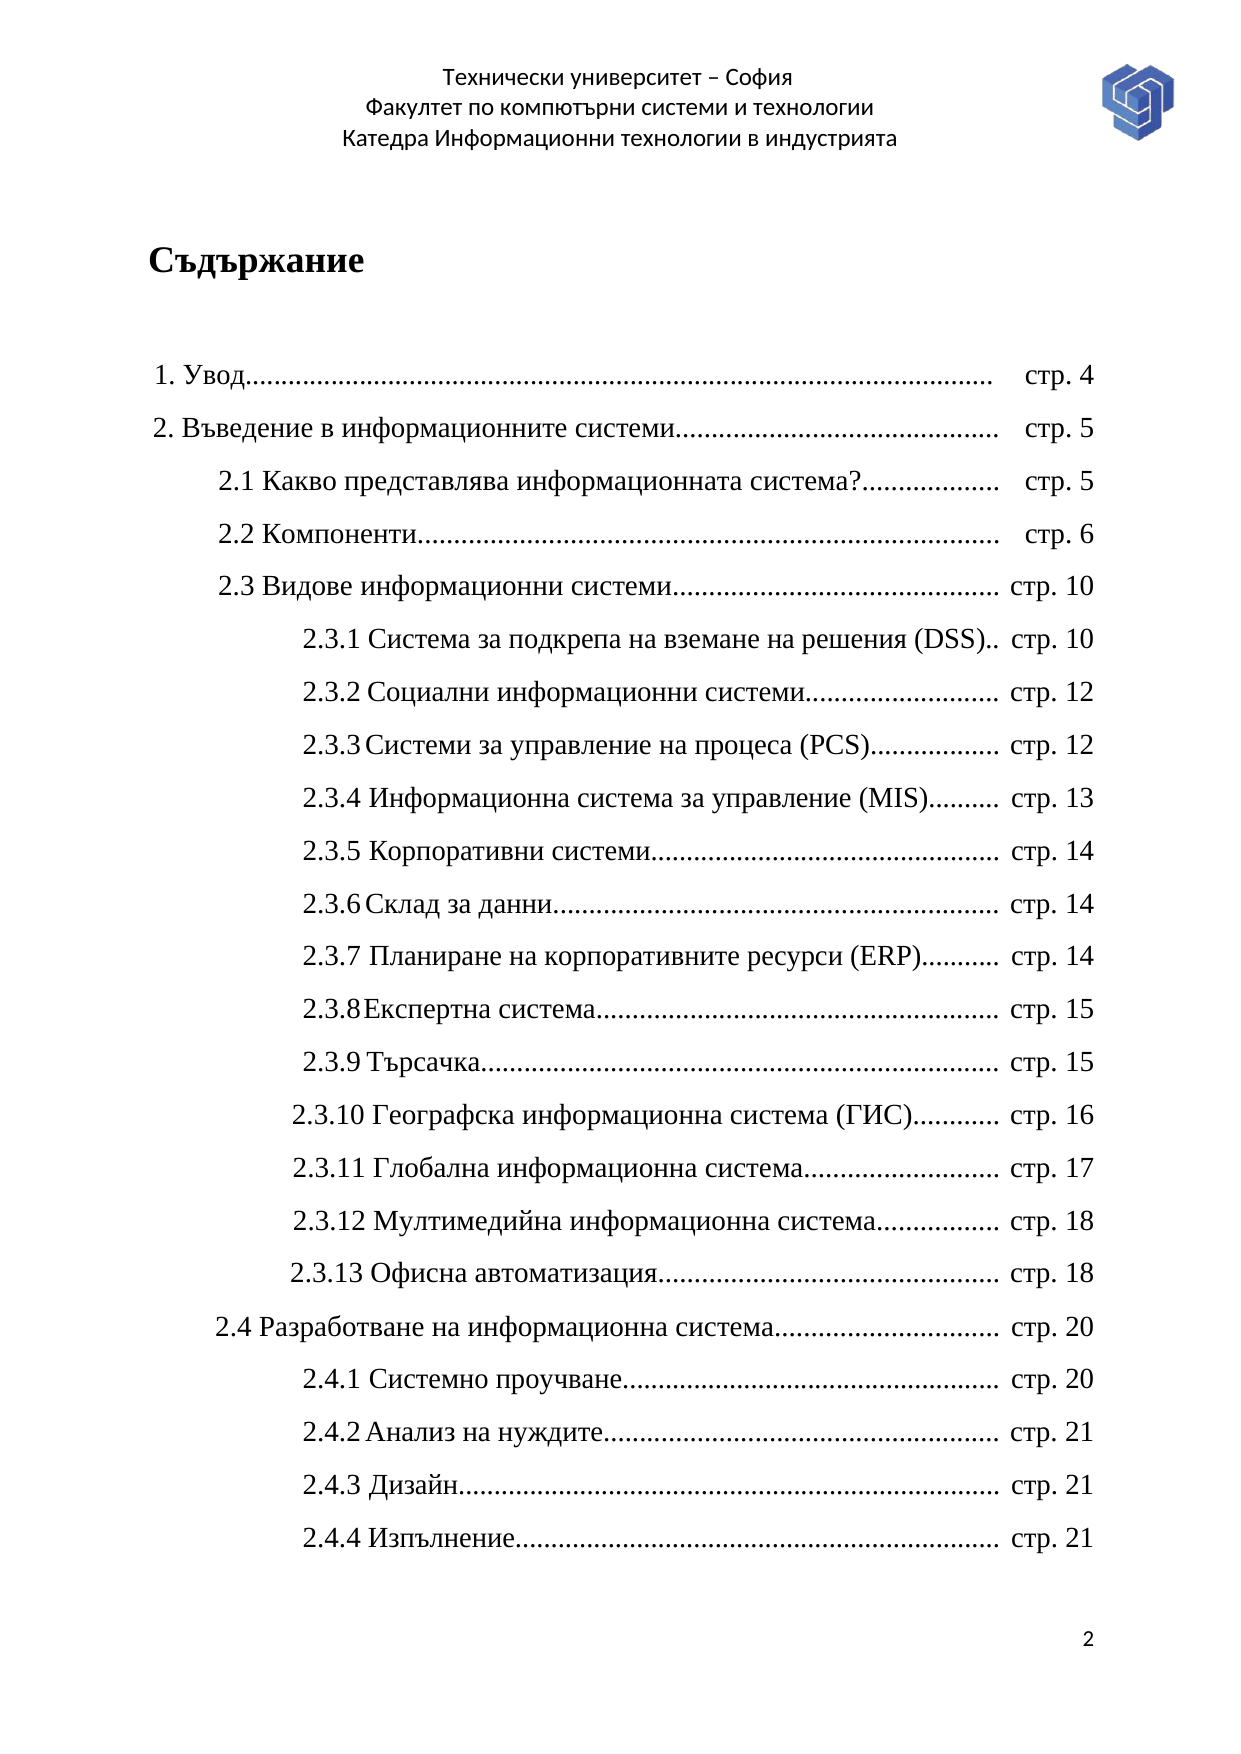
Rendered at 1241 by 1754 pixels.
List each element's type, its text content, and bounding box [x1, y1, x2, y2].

table_cell стр. 5 [1000, 444, 1094, 496]
table_cell 2.3.2 [148, 655, 360, 708]
table_cell 2.3.13 Офисна автоматизация............................................... [148, 1236, 1000, 1289]
table_cell 2.3 Видове информационни системи............................................. [148, 549, 1000, 602]
table_cell 2.3.10 Географска информационна система (ГИС)............ [148, 1078, 1000, 1131]
table_cell 2.3.3 [148, 708, 360, 761]
table_cell стр. 10 [1000, 549, 1094, 602]
table_cell 2.3.11 Глобална информационна система........................... [148, 1131, 1000, 1183]
table_cell стр. 15 [1000, 1025, 1094, 1078]
table_cell стр. 5 [1000, 391, 1094, 444]
table_cell стр. 21 [1000, 1448, 1094, 1501]
text Съдържание [148, 237, 1092, 280]
table_cell Търсачка........................................................................ [360, 1025, 1000, 1078]
table_cell 2.3.8 [148, 972, 360, 1025]
table_cell Анализ на нуждите....................................................... [360, 1395, 1000, 1448]
table_cell стр. 14 [1000, 814, 1094, 867]
table_cell 2.4.1 [148, 1342, 360, 1395]
table_cell стр. 18 [1000, 1236, 1094, 1289]
table_cell 2.3.6 [148, 867, 360, 919]
table_cell стр. 21 [1000, 1395, 1094, 1448]
table_cell 2.3.7 [148, 919, 360, 972]
table_cell Дизайн............................................................................ [360, 1448, 1000, 1501]
table_cell Изпълнение.................................................................... [360, 1501, 1000, 1553]
picture [1092, 56, 1184, 148]
table_cell стр. 14 [1000, 919, 1094, 972]
table_cell 2.4 Разработване на информационна система............................... [148, 1289, 1000, 1342]
table_cell стр. 16 [1000, 1078, 1094, 1131]
table_cell стр. 12 [1000, 708, 1094, 761]
table_cell 2.3.12 Мултимедийна информационна система................. [148, 1184, 1000, 1236]
table_cell 2.1 Какво представлява информационната система?................... [148, 444, 1000, 496]
table_cell стр. 20 [1000, 1289, 1094, 1342]
table_cell стр. 13 [1000, 761, 1094, 813]
table_cell Социални информационни системи........................... [360, 655, 1000, 708]
table_cell 2.3.5 [148, 814, 360, 867]
table_cell Информационна система за управление (MIS).......... [360, 761, 1000, 813]
table_cell стр. 20 [1000, 1342, 1094, 1395]
table_cell стр. 17 [1000, 1131, 1094, 1183]
table_cell 2.4.2 [148, 1395, 360, 1448]
table_cell 2. Въведение в информационните системи............................................. [148, 391, 1000, 444]
table_cell 2.3.9 [148, 1025, 360, 1078]
table_cell 2.2 Компоненти................................................................................ [148, 496, 1000, 549]
table_cell 2.4.3 [148, 1448, 360, 1501]
table_cell стр. 21 [1000, 1501, 1094, 1553]
table_cell стр. 6 [1000, 496, 1094, 549]
table_header стр. 4 [1000, 358, 1094, 391]
table_cell Система за подкрепа на вземане на решения (DSS).. [360, 602, 1000, 655]
table_cell 2.3.1 [148, 602, 360, 655]
table_cell стр. 10 [1000, 602, 1094, 655]
table_cell 2.3.4 [148, 761, 360, 813]
table_cell Планиране на корпоративните ресурси (ERP)........... [360, 919, 1000, 972]
table_cell Склад за данни.............................................................. [360, 867, 1000, 919]
table_cell Системно проучване..................................................... [360, 1342, 1000, 1395]
table_cell Експертна система........................................................ [360, 972, 1000, 1025]
table_cell Системи за управление на процеса (PCS).................. [360, 708, 1000, 761]
table_cell 2.4.4 [148, 1501, 360, 1553]
table_cell Корпоративни системи................................................. [360, 814, 1000, 867]
table_header 1. Увод......................................................................................................... [148, 358, 1000, 391]
table_cell стр. 12 [1000, 655, 1094, 708]
table_cell стр. 14 [1000, 867, 1094, 919]
table_cell стр. 15 [1000, 972, 1094, 1025]
table_cell стр. 18 [1000, 1184, 1094, 1236]
